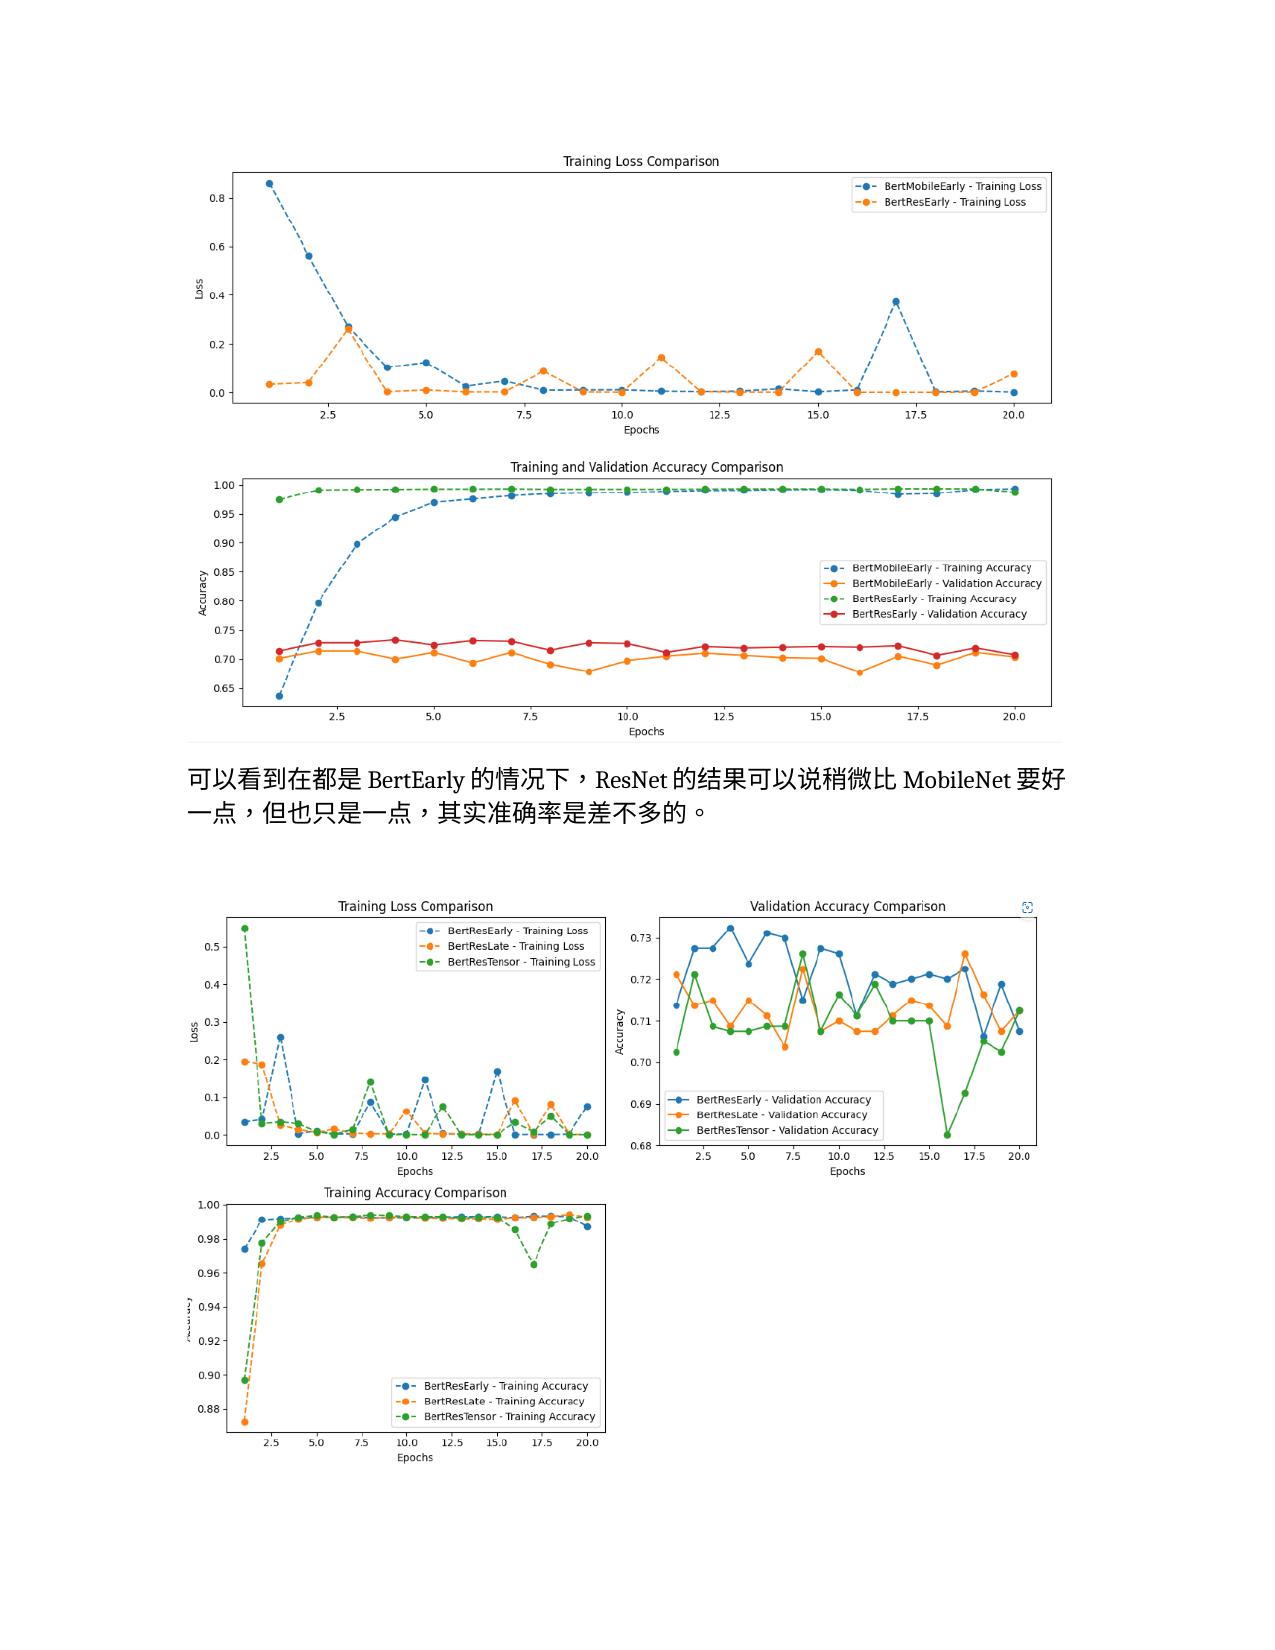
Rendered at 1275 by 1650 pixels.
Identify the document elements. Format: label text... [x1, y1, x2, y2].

text 可以看到在都是BertEarly的情况下，ResNet的结果可以说稍微比MobileNet要好一点，但也只是一点，其实准确率是差不多的。 [187, 761, 1087, 829]
picture [187, 150, 1063, 439]
picture [187, 895, 1063, 1476]
picture [187, 457, 1063, 743]
